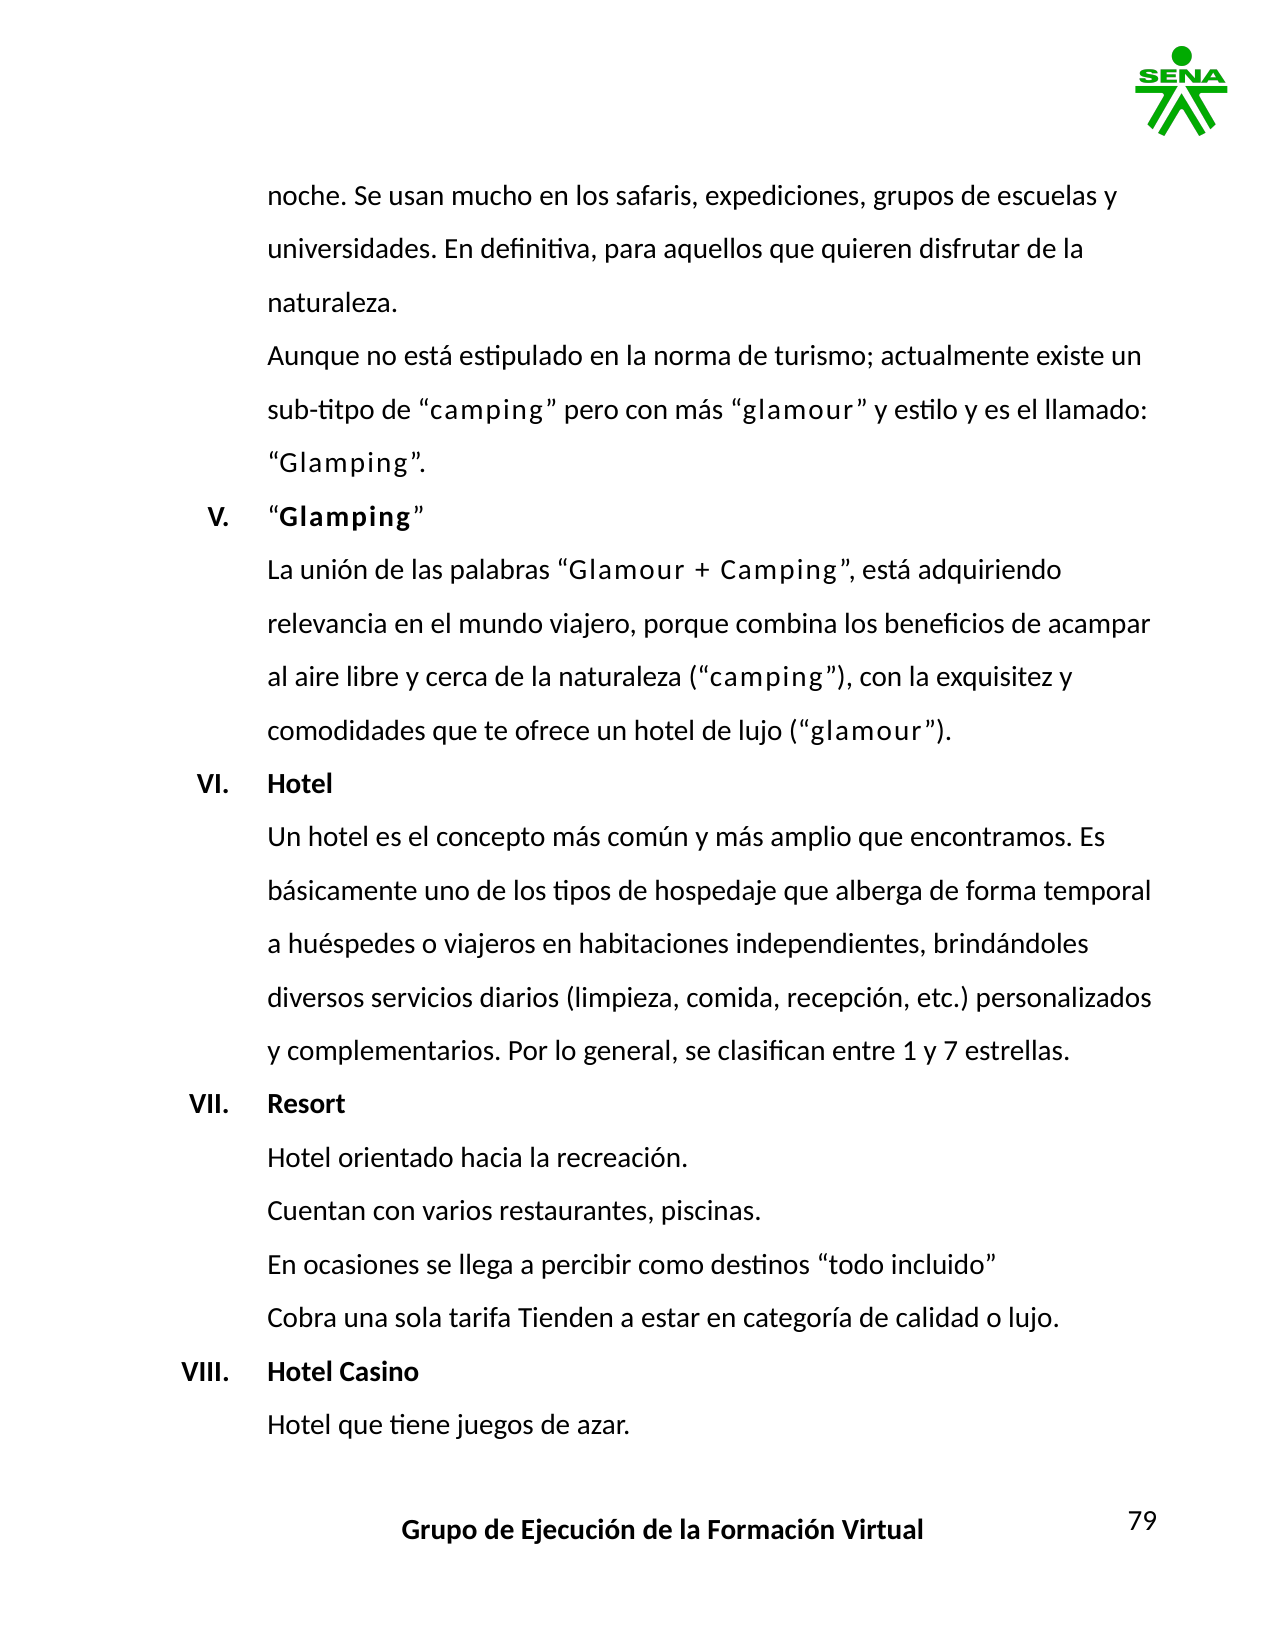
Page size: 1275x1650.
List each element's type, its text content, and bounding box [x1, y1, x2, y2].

list En ocasiones se llega a percibir como destinos “todo incluido” [267, 1246, 1157, 1282]
list Un hotel es el concepto más común y más amplio que encontramos. Es básicamente uno de los tipos de hospedaje que alberga de forma temporal a huéspedes o viajeros en habitaciones independientes, brindándoles diversos servicios diarios (limpieza, comida, recepción, etc.) personalizados y complementarios. Por lo general, se clasifican entre 1 y 7 estrellas. [267, 818, 1157, 1068]
list Hotel que tiene juegos de azar. [267, 1406, 1157, 1442]
list Hotel [229, 765, 1157, 801]
list Aunque no está estipulado en la norma de turismo; actualmente existe un sub-titpo de “camping” pero con más “glamour” y estilo y es el llamado: “Glamping”. [267, 337, 1157, 480]
list Hotel Casino [229, 1353, 1157, 1388]
list Cuentan con varios restaurantes, piscinas. [267, 1192, 1157, 1228]
list Resort [229, 1086, 1157, 1121]
picture [1135, 46, 1228, 136]
list Hotel orientado hacia la recreación. [267, 1139, 1157, 1175]
list “Glamping” [229, 498, 1157, 533]
list La unión de las palabras “Glamour + Camping”, está adquiriendo relevancia en el mundo viajero, porque combina los beneficios de acampar al aire libre y cerca de la naturaleza (“camping”), con la exquisitez y comodidades que te ofrece un hotel de lujo (“glamour”). [267, 551, 1157, 747]
list Cobra una sola tarifa Tienden a estar en categoría de calidad o lujo. [267, 1299, 1157, 1335]
